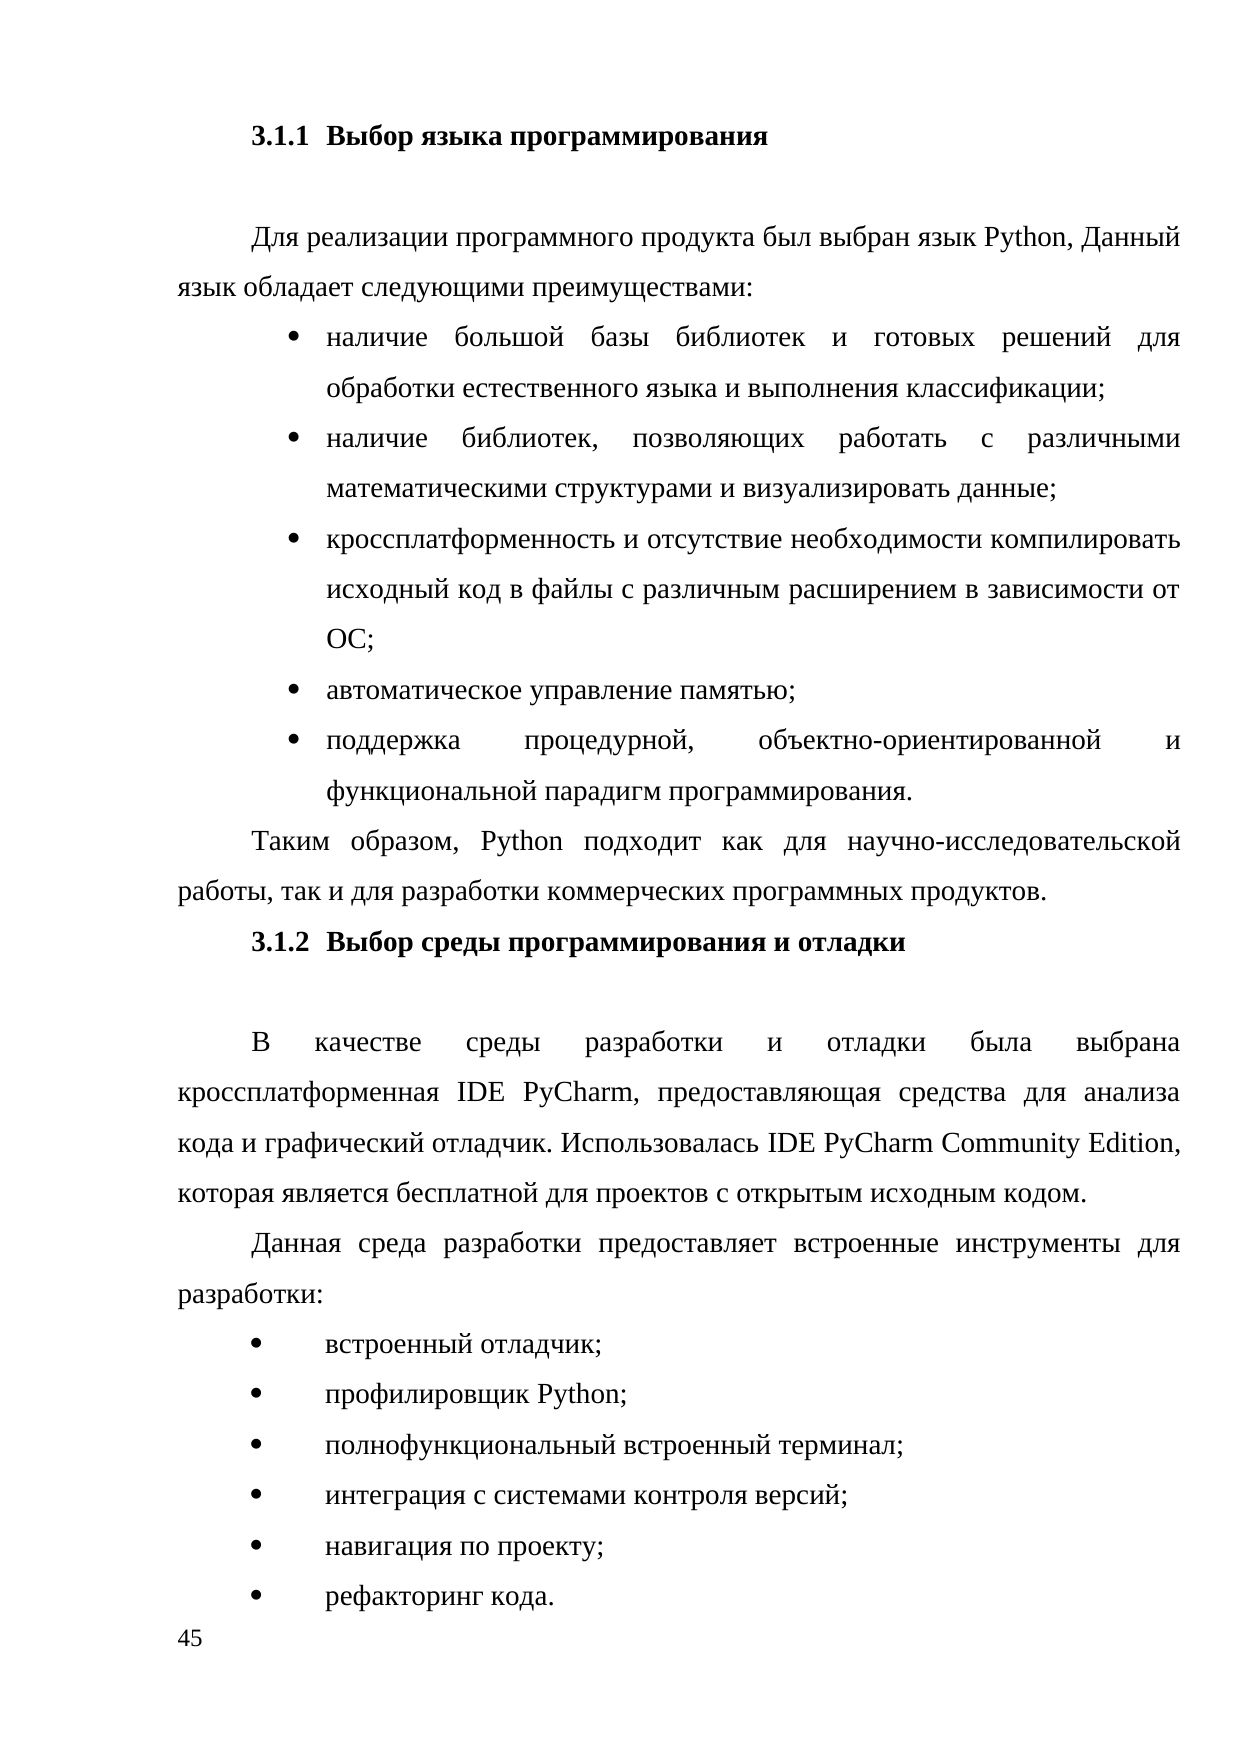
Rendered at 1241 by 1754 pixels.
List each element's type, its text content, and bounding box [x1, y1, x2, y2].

text Данная среда разработки предоставляет встроенные инструменты для разработки: [177, 1226, 1181, 1309]
list навигация по проекту; [177, 1528, 1181, 1561]
list поддержка процедурной, объектно-ориентированной и функциональной парадигм программирования. [288, 722, 1181, 806]
list наличие библиотек, позволяющих работать с различными математическими структурами и визуализировать данные; [288, 420, 1181, 504]
list наличие большой базы библиотек и готовых решений для обработки естественного языка и выполнения классификации; [288, 319, 1181, 403]
subtitle Выбор среды программирования и отладки [251, 924, 1181, 957]
text Для реализации программного продукта был выбран язык Python, Данный язык обладает следующими преимуществами: [177, 219, 1181, 303]
list профилировщик Python; [177, 1377, 1181, 1410]
list интеграция с системами контроля версий; [177, 1477, 1181, 1511]
list рефакторинг кода. [177, 1578, 1181, 1612]
list автоматическое управление памятью; [288, 672, 1181, 706]
list Таким образом, Python подходит как для научно-исследовательской работы, так и для разработки коммерческих программных продуктов. [177, 823, 1181, 907]
list встроенный отладчик; [177, 1326, 1181, 1360]
text В качестве среды разработки и отладки была выбрана кроссплатформенная IDE PyCharm, предоставляющая средства для анализа кода и графический отладчик. Использовалась IDE PyCharm Community Edition, которая является бесплатной для проектов с открытым исходным кодом. [177, 1024, 1181, 1209]
list полнофункциональный встроенный терминал; [177, 1427, 1181, 1461]
list кроссплатформенность и отсутствие необходимости компилировать исходный код в файлы с различным расширением в зависимости от ОС; [288, 521, 1181, 655]
subtitle Выбор языка программирования [251, 118, 1181, 152]
